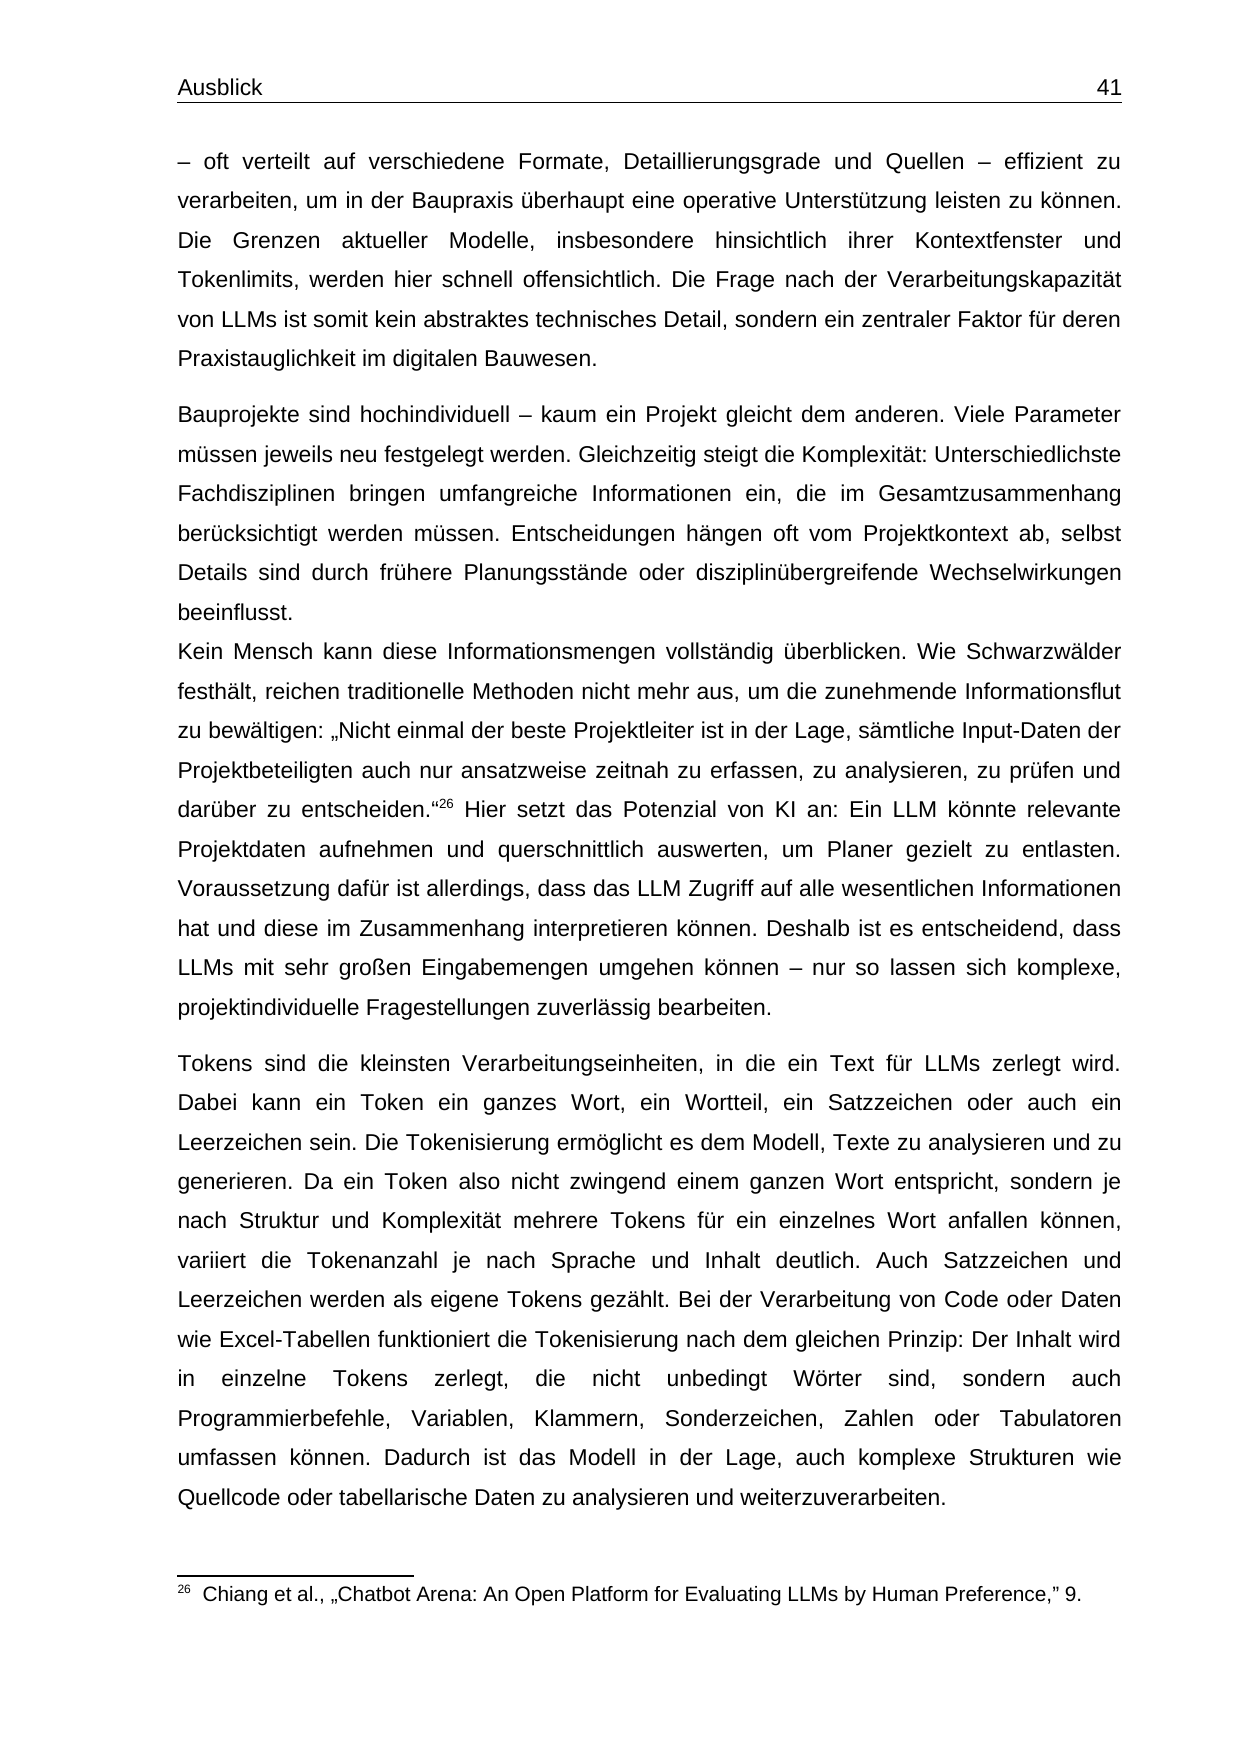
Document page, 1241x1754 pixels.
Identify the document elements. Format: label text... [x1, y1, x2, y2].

text Bauprojekte sind hochindividuell – kaum ein Projekt gleicht dem anderen. Viele Parameter müssen jeweils neu festgelegt werden. Gleichzeitig steigt die Komplexität: Unterschiedlichste Fachdisziplinen bringen umfangreiche Informationen ein, die im Gesamtzusammenhang berücksichtigt werden müssen. Entscheidungen hängen oft vom Projektkontext ab, selbst Details sind durch frühere Planungsstände oder disziplinübergreifende Wechselwirkungen beeinflusst. Kein Mensch kann diese Informationsmengen vollständig überblicken. Wie Schwarzwälder festhält, reichen traditionelle Methoden nicht mehr aus, um die zunehmende Informationsflut zu bewältigen: „Nicht einmal der beste Projektleiter ist in der Lage, sämtliche Input-Daten der Projektbeteiligten auch nur ansatzweise zeitnah zu erfassen, zu analysieren, zu prüfen und darüber zu entscheiden.“ Hier setzt das Potenzial von KI an: Ein LLM könnte relevante Projektdaten aufnehmen und querschnittlich auswerten, um Planer gezielt zu entlasten. Voraussetzung dafür ist allerdings, dass das LLM Zugriff auf alle wesentlichen Informationen hat und diese im Zusammenhang interpretieren können. Deshalb ist es entscheidend, dass LLMs mit sehr großen Eingabemengen umgehen können – nur so lassen sich komplexe, projektindividuelle Fragestellungen zuverlässig bearbeiten. [177, 401, 1122, 1020]
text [177, 148, 1122, 371]
text Tokens sind die kleinsten Verarbeitungseinheiten, in die ein Text für LLMs zerlegt wird. Dabei kann ein Token ein ganzes Wort, ein Wortteil, ein Satzzeichen oder auch ein Leerzeichen sein. Die Tokenisierung ermöglicht es dem Modell, Texte zu analysieren und zu generieren. Da ein Token also nicht zwingend einem ganzen Wort entspricht, sondern je nach Struktur und Komplexität mehrere Tokens für ein einzelnes Wort anfallen können, variiert die Tokenanzahl je nach Sprache und Inhalt deutlich. Auch Satzzeichen und Leerzeichen werden als eigene Tokens gezählt. Bei der Verarbeitung von Code oder Daten wie Excel-Tabellen funktioniert die Tokenisierung nach dem gleichen Prinzip: Der Inhalt wird in einzelne Tokens zerlegt, die nicht unbedingt Wörter sind, sondern auch Programmierbefehle, Variablen, Klammern, Sonderzeichen, Zahlen oder Tabulatoren umfassen können. Dadurch ist das Modell in der Lage, auch komplexe Strukturen wie Quellcode oder tabellarische Daten zu analysieren und weiterzuverarbeiten. [177, 1049, 1122, 1510]
